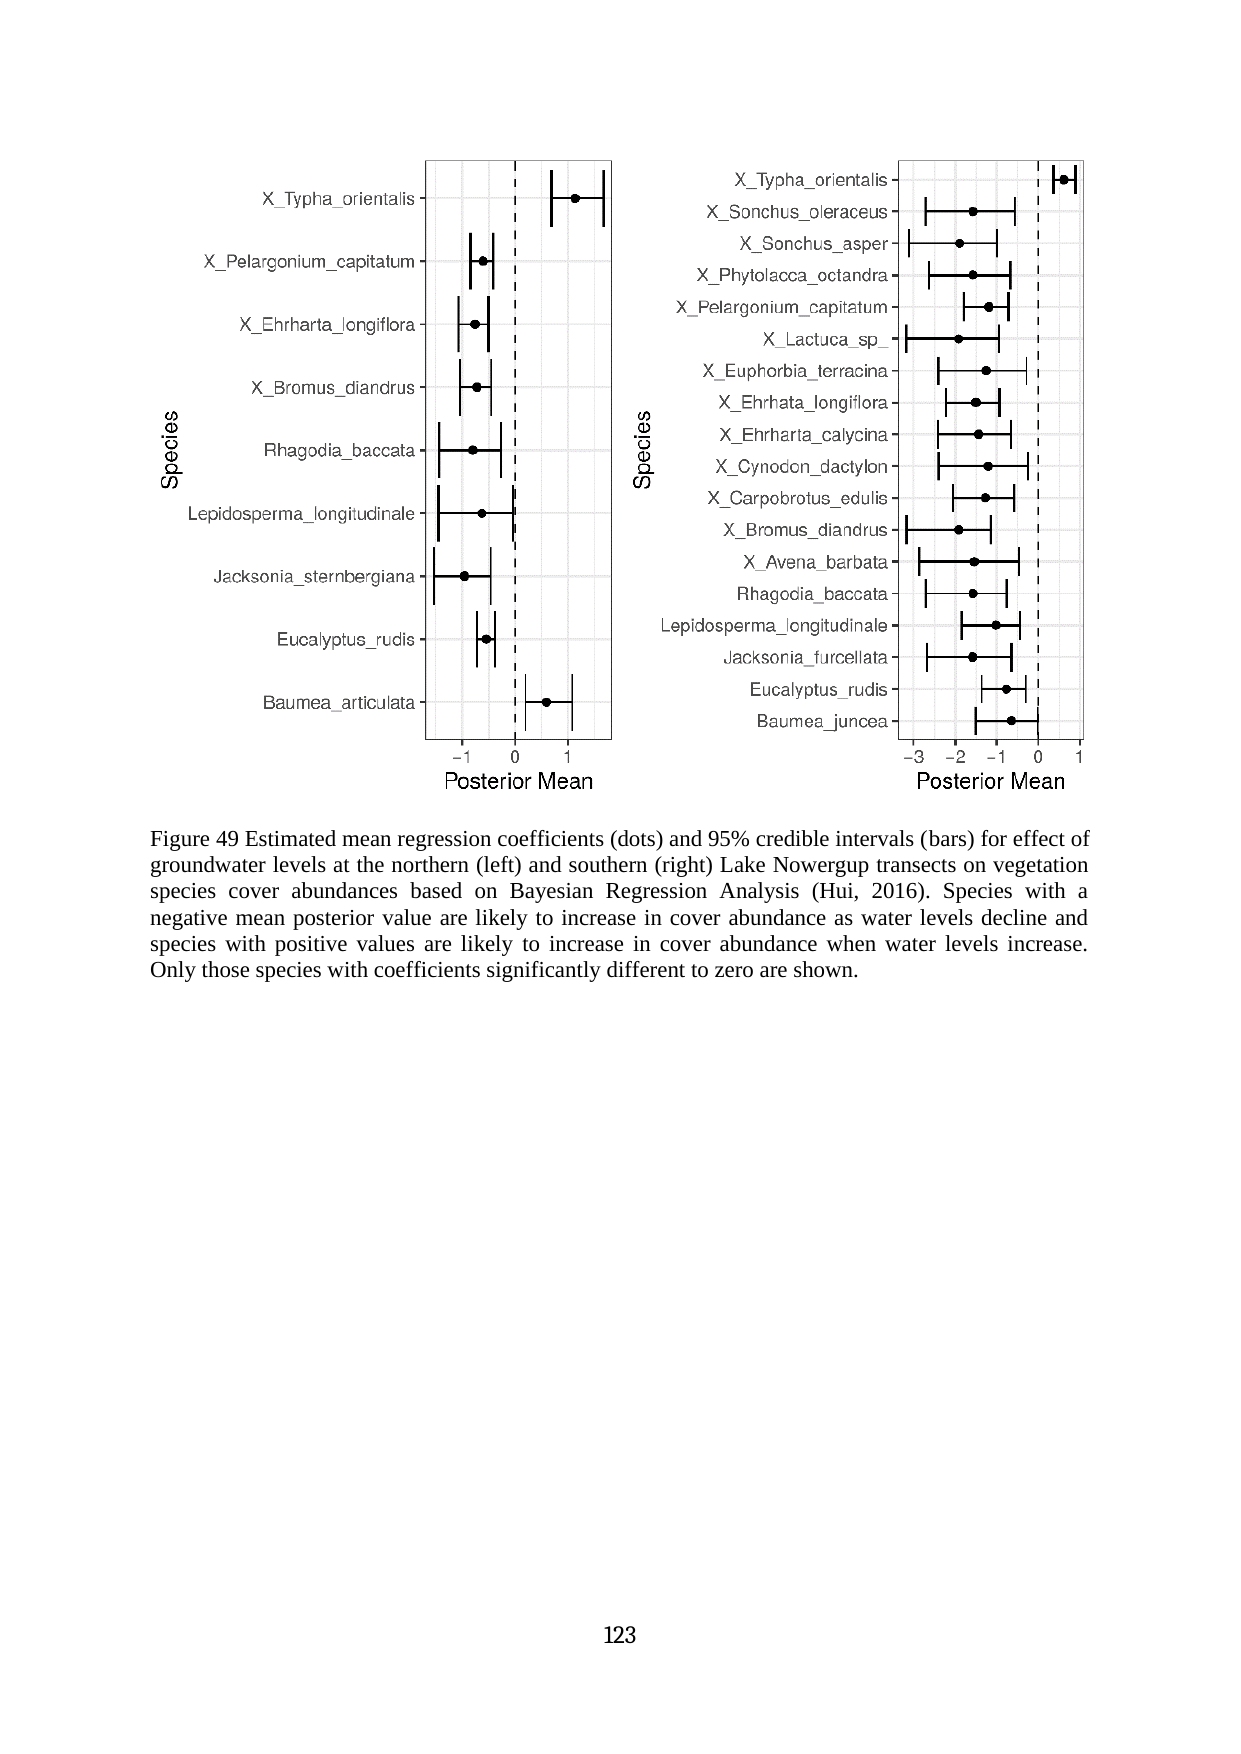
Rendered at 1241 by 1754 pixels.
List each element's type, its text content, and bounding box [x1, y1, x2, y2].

picture [150, 150, 1095, 804]
text Figure 49 Estimated mean regression coefficients (dots) and 95% credible intervals (bars) for effect of groundwater levels at the northern (left) and southern (right) Lake Nowergup transects on vegetation species cover abundances based on Bayesian Regression Analysis (Hui, 2016). Species with a negative mean posterior value are likely to increase in cover abundance as water levels decline and species with positive values are likely to increase in cover abundance when water levels increase. Only those species with coefficients significantly different to zero are shown. [150, 824, 1090, 983]
